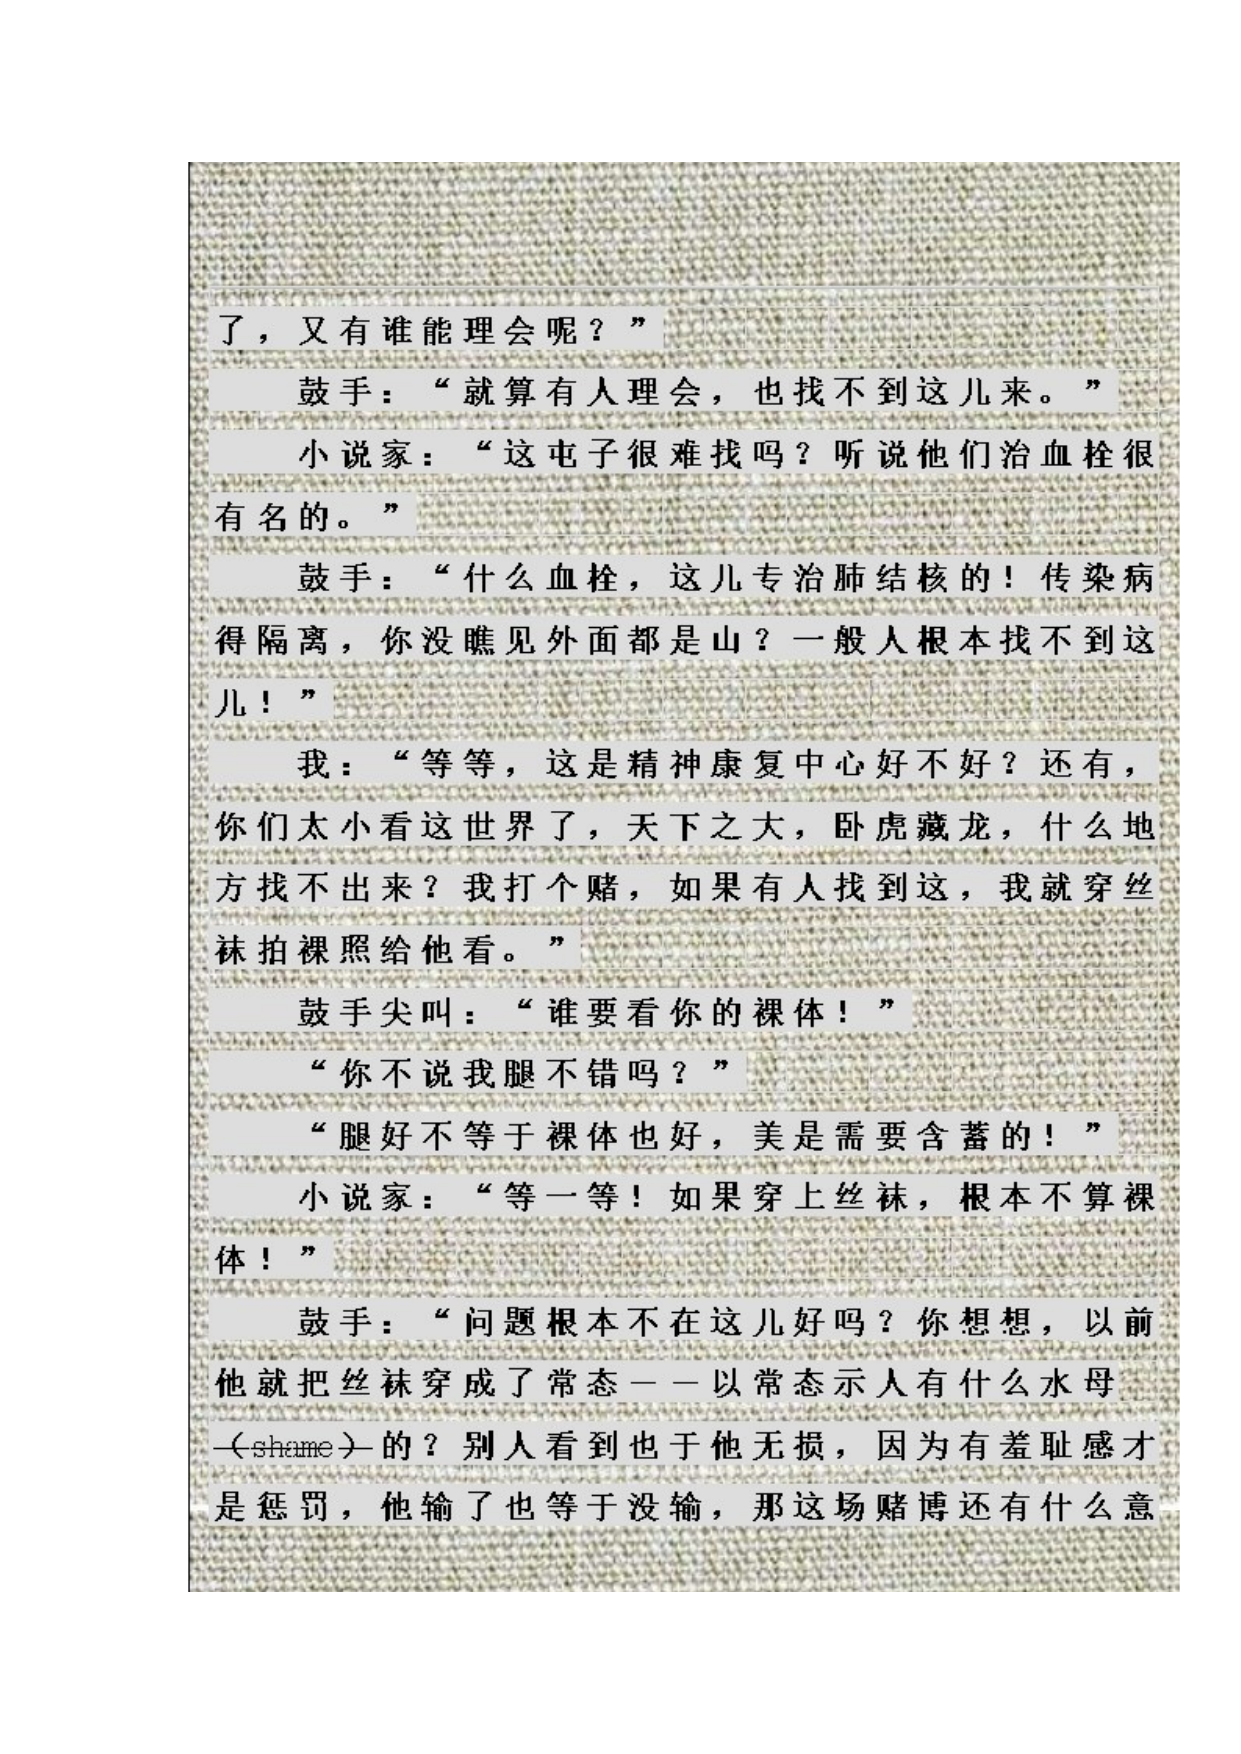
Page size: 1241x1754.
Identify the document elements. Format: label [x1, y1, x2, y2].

picture [187, 162, 1180, 1592]
